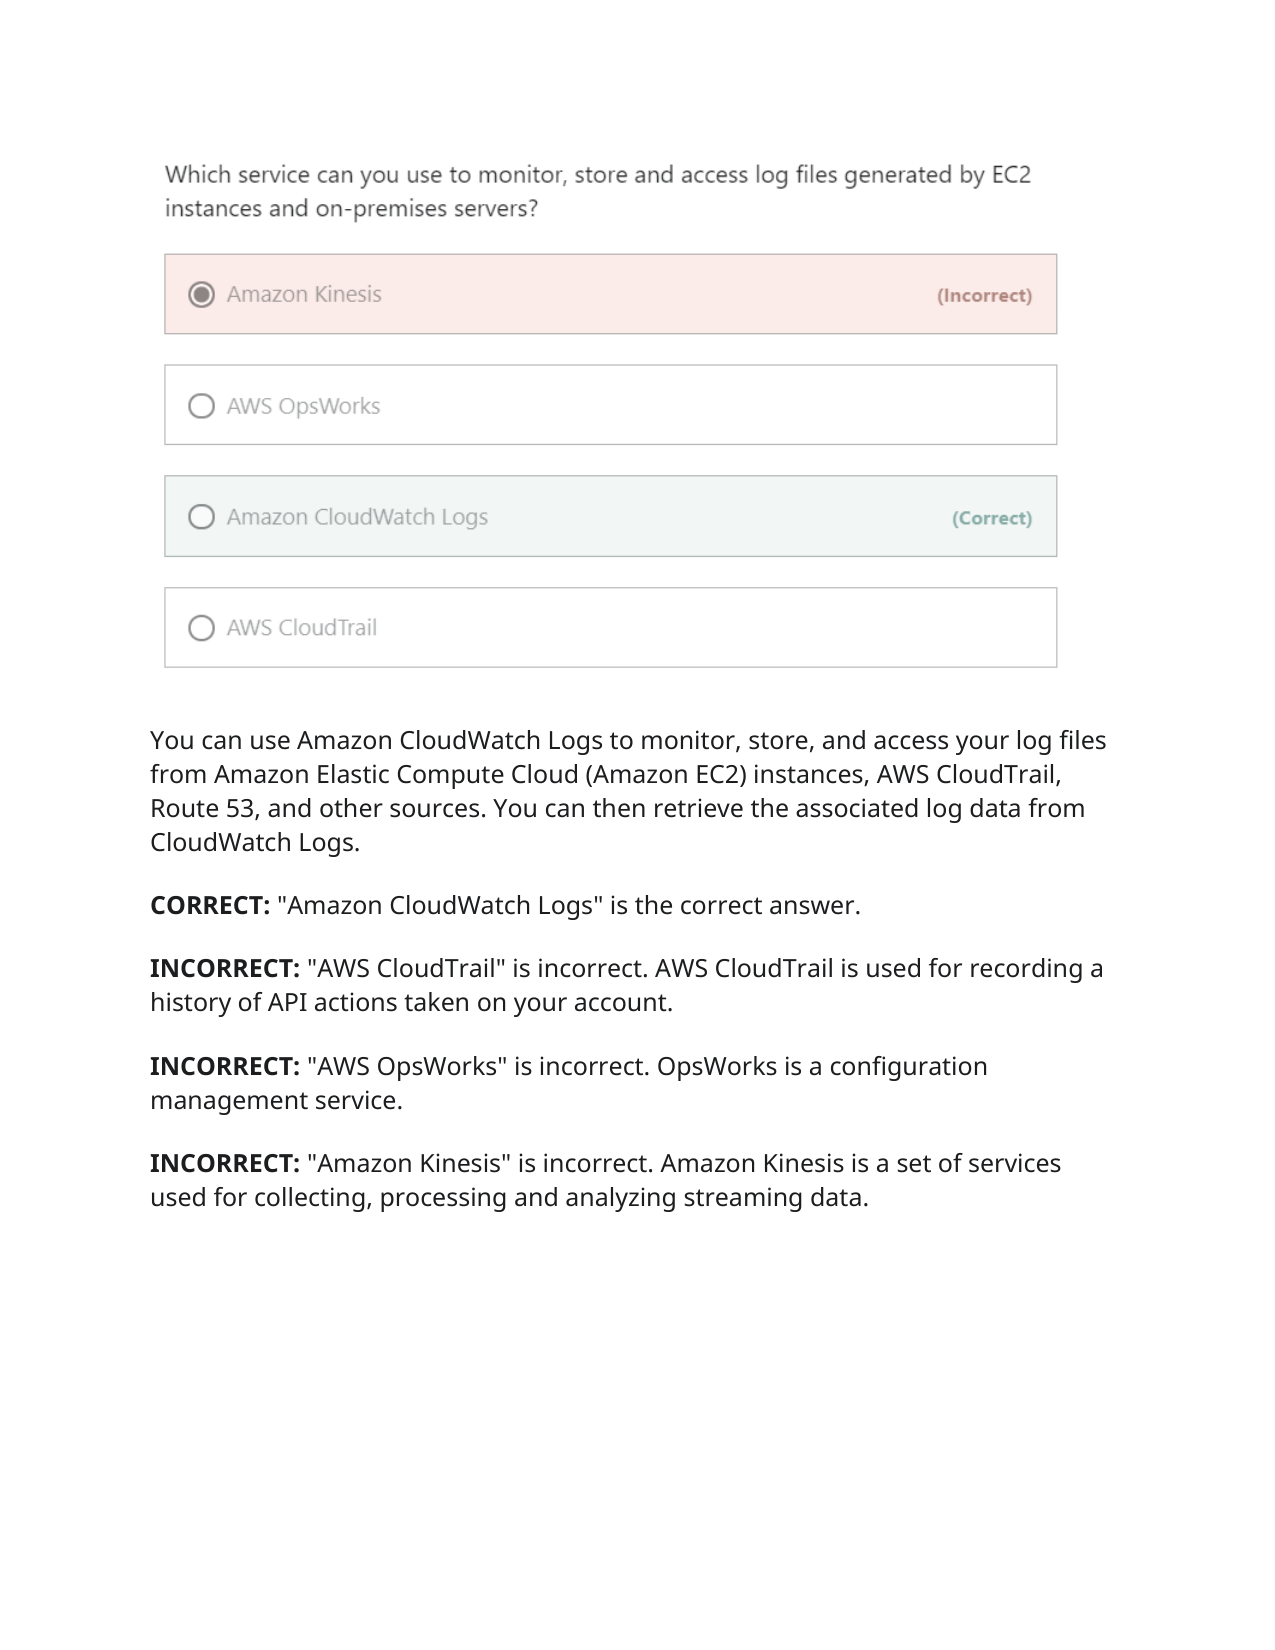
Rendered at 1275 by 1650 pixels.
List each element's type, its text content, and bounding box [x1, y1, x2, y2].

text You can use Amazon CloudWatch Logs to monitor, store, and access your log files from Amazon Elastic Compute Cloud (Amazon EC2) instances, AWS CloudTrail, Route 53, and other sources. You can then retrieve the associated log data from CloudWatch Logs. [150, 722, 1125, 859]
text INCORRECT: "AWS CloudTrail" is incorrect. AWS CloudTrail is used for recording a history of API actions taken on your account. [150, 951, 1125, 1019]
text CORRECT: "Amazon CloudWatch Logs" is the correct answer. [150, 888, 1125, 922]
text INCORRECT: "AWS OpsWorks" is incorrect. OpsWorks is a configuration management service. [150, 1048, 1125, 1116]
picture [150, 150, 1125, 704]
text INCORRECT: "Amazon Kinesis" is incorrect. Amazon Kinesis is a set of services used for collecting, processing and analyzing streaming data. [150, 1146, 1125, 1214]
